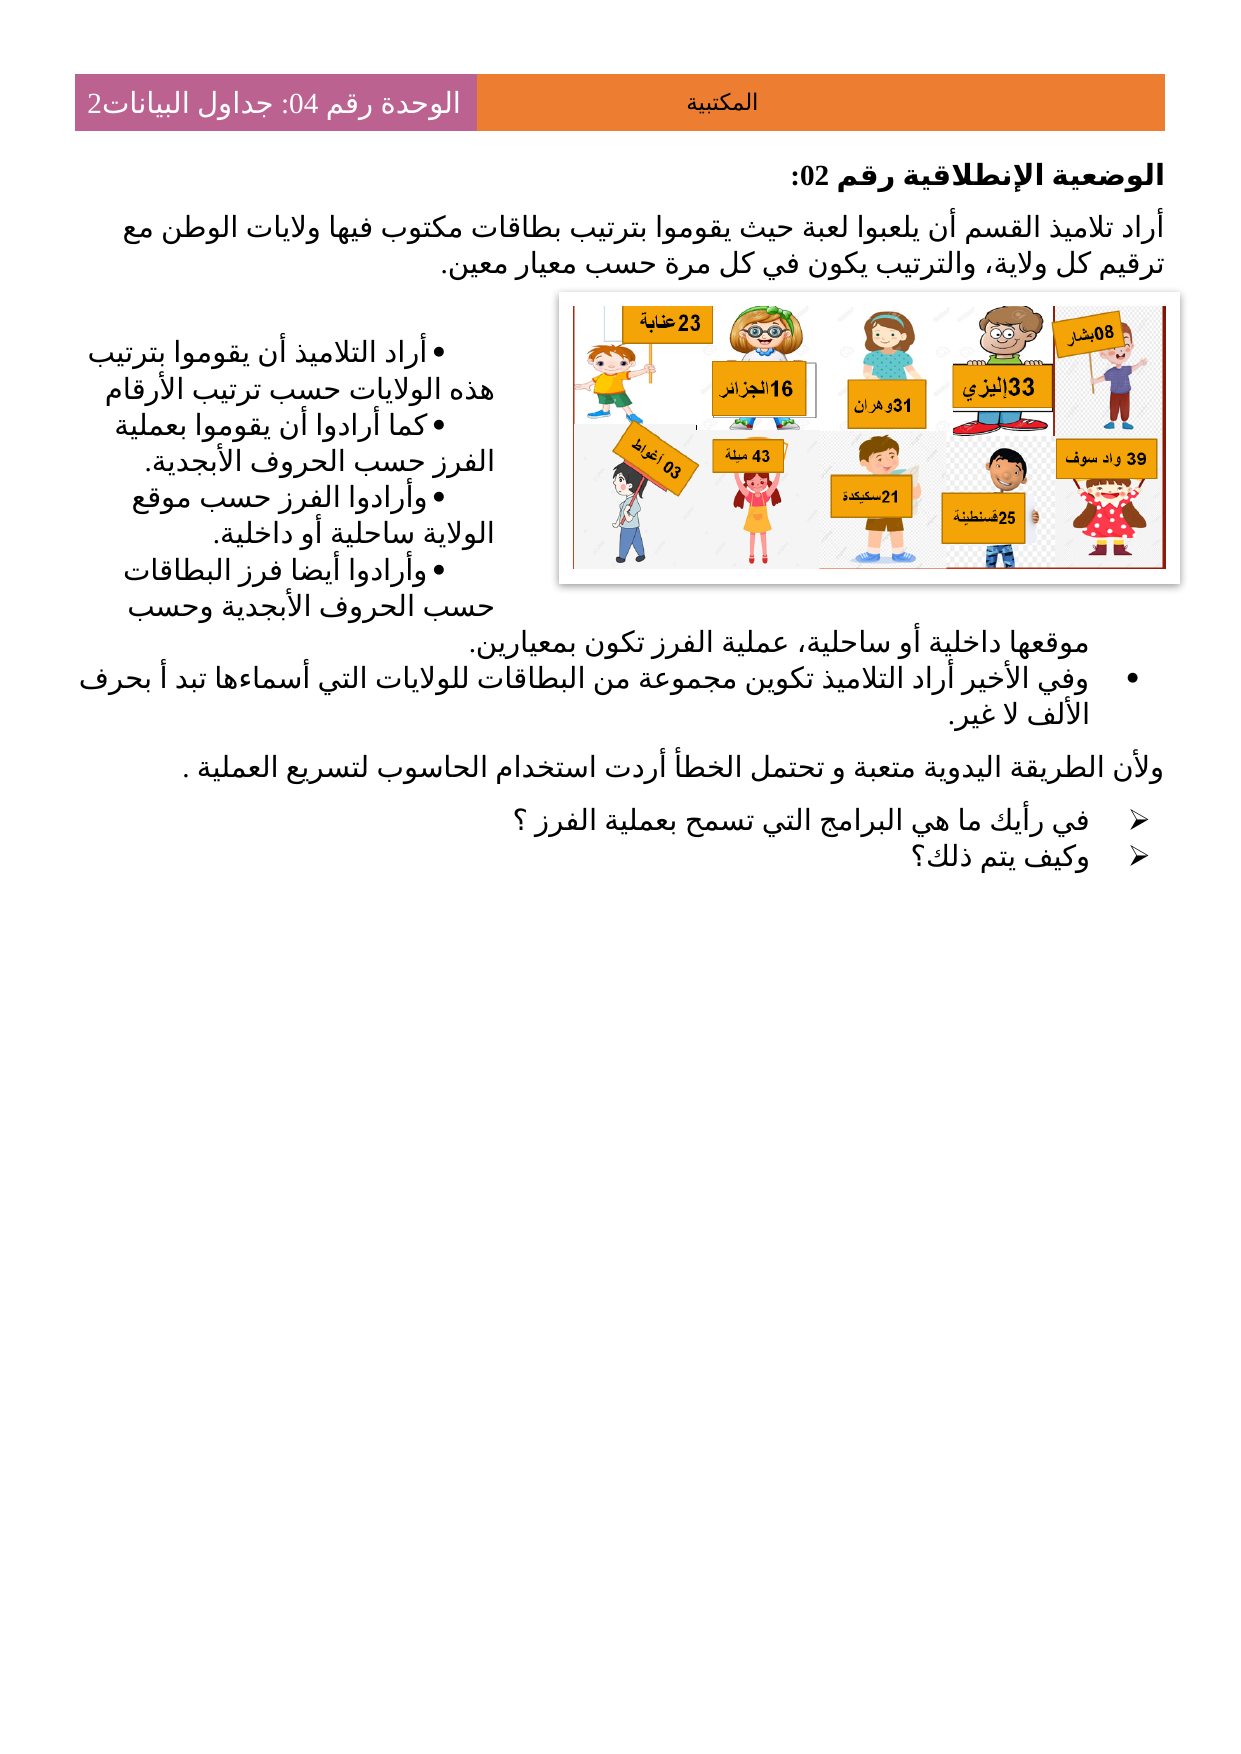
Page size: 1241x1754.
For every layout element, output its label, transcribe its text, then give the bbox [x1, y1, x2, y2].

list وفي الأخير أراد التلاميذ تكوين مجموعة من البطاقات للولايات التي أسماءها تبد أ بحرف الألف لا غير. [75, 661, 1128, 731]
list وأرادوا أيضا فرز البطاقات حسب الحروف الأبجدية وحسب موقعها داخلية أو ساحلية، عملية الفرز تكون بمعيارين. [75, 553, 1128, 659]
picture [573, 306, 1166, 569]
list كما أرادوا أن يقوموا بعملية الفرز حسب الحروف الأبجدية. [75, 408, 553, 478]
text أراد تلاميذ القسم أن يلعبوا لعبة حيث يقوموا بترتيب بطاقات مكتوب فيها ولايات الوطن مع ترقيم كل ولاية، والترتيب يكون في كل مرة حسب معيار معين. [75, 210, 1165, 280]
text ولأن الطريقة اليدوية متعبة و تحتمل الخطأ أردت استخدام الحاسوب لتسريع العملية . [75, 750, 1165, 784]
list أراد التلاميذ أن يقوموا بترتيب هذه الولايات حسب ترتيب الأرقام [75, 336, 553, 405]
list في رأيك ما هي البرامج التي تسمح بعملية الفرز ؟ [75, 803, 1128, 837]
list وأرادوا الفرز حسب موقع الولاية ساحلية أو داخلية. [75, 480, 553, 550]
text الوضعية الإنطلاقية رقم 02: [75, 158, 1165, 191]
list وكيف يتم ذلك؟ [75, 839, 1128, 873]
